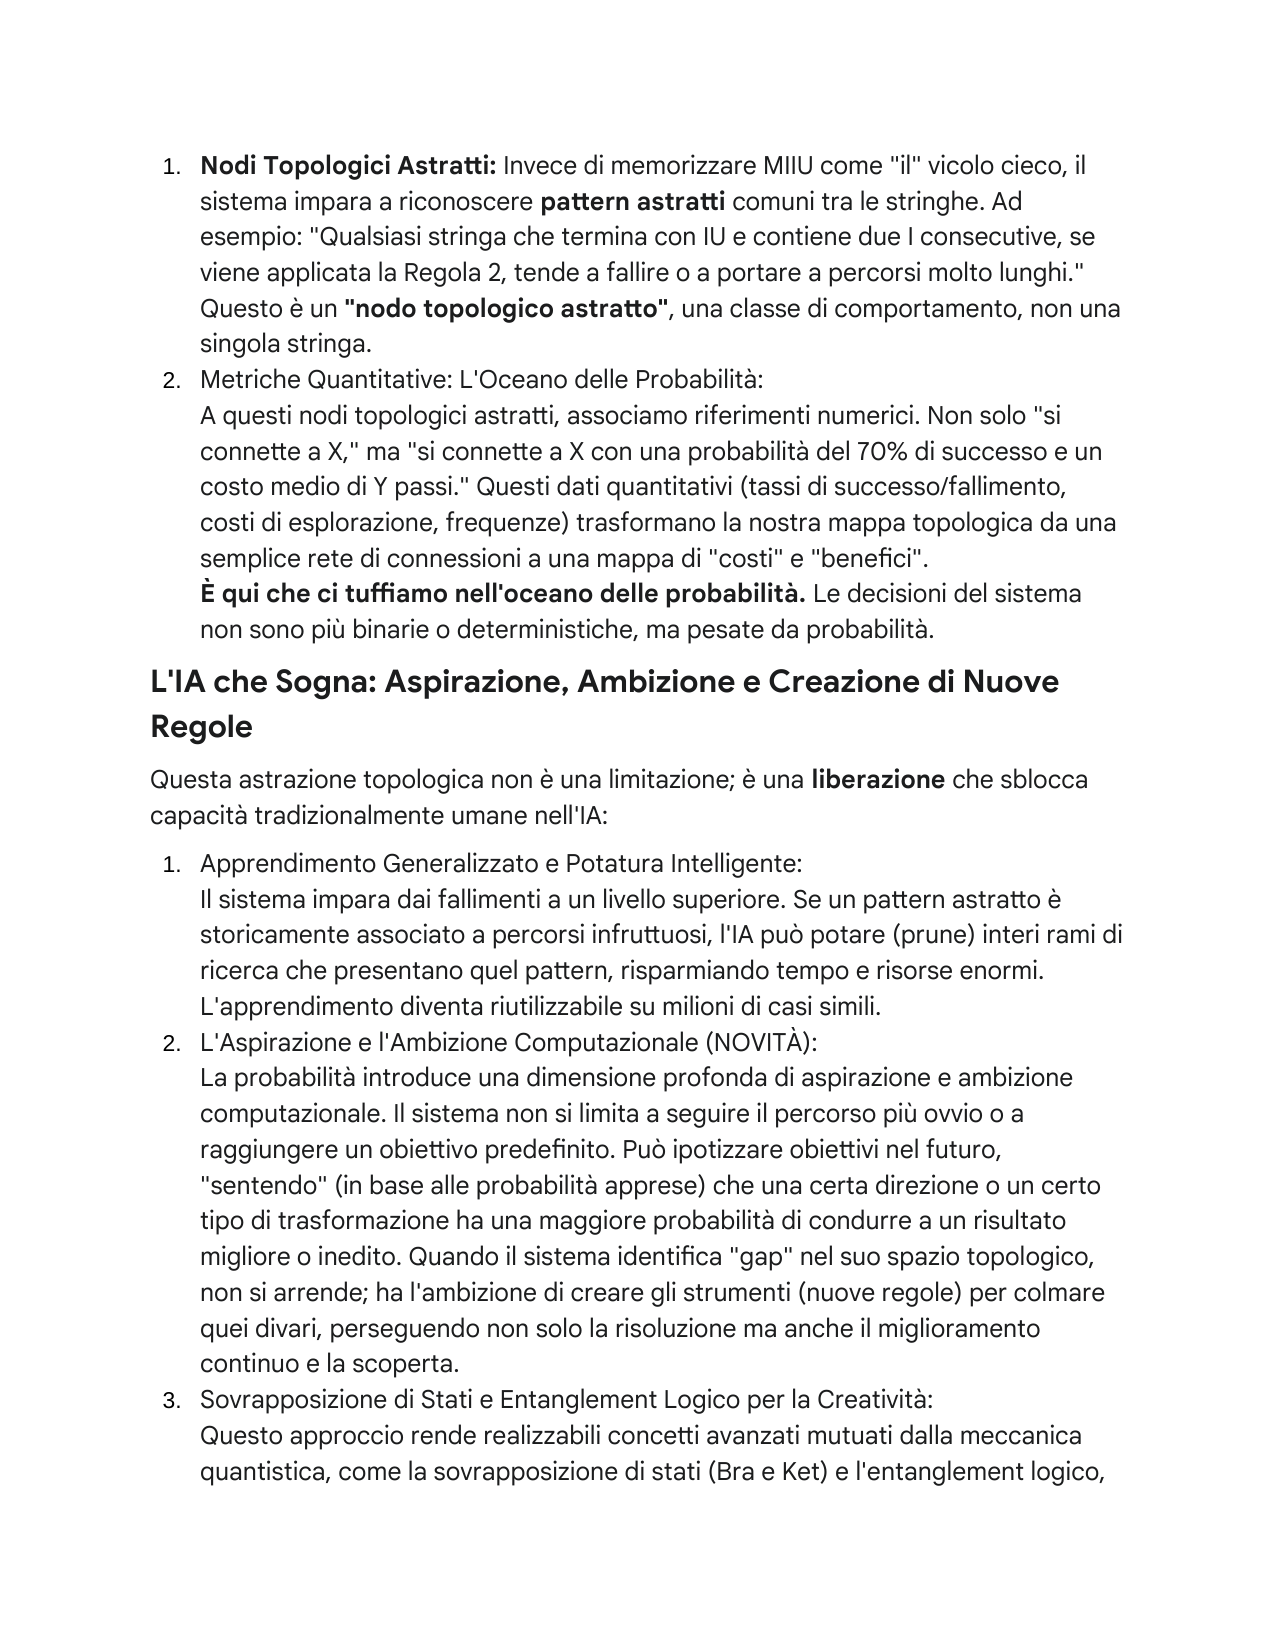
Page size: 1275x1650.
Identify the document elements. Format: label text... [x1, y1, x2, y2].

text Questa astrazione topologica non è una limitazione; è una liberazione che sblocca capacità tradizionalmente umane nell'IA: [150, 764, 1125, 831]
list Nodi Topologici Astratti: Invece di memorizzare MIIU come "il" vicolo cieco, il sistema impara a riconoscere pattern astratti comuni tra le stringhe. Ad esempio: "Qualsiasi stringa che termina con IU e contiene due I consecutive, se viene applicata la Regola 2, tende a fallire o a portare a percorsi molto lunghi." Questo è un "nodo topologico astratto", una classe di comportamento, non una singola stringa. [162, 150, 1125, 360]
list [162, 1384, 1125, 1487]
list Apprendimento Generalizzato e Potatura Intelligente: Il sistema impara dai fallimenti a un livello superiore. Se un pattern astratto è storicamente associato a percorsi infruttuosi, l'IA può potare (prune) interi rami di ricerca che presentano quel pattern, risparmiando tempo e risorse enormi. L'apprendimento diventa riutilizzabile su milioni di casi simili. [162, 848, 1125, 1023]
subtitle L'IA che Sogna: Aspirazione, Ambizione e Creazione di Nuove Regole [150, 663, 1125, 746]
list L'Aspirazione e l'Ambizione Computazionale (NOVITÀ): La probabilità introduce una dimensione profonda di aspirazione e ambizione computazionale. Il sistema non si limita a seguire il percorso più ovvio o a raggiungere un obiettivo predefinito. Può ipotizzare obiettivi nel futuro, "sentendo" (in base alle probabilità apprese) che una certa direzione o un certo tipo di trasformazione ha una maggiore probabilità di condurre a un risultato migliore o inedito. Quando il sistema identifica "gap" nel suo spazio topologico, non si arrende; ha l'ambizione di creare gli strumenti (nuove regole) per colmare quei divari, perseguendo non solo la risoluzione ma anche il miglioramento continuo e la scoperta. [162, 1027, 1125, 1380]
list Metriche Quantitative: L'Oceano delle Probabilità: A questi nodi topologici astratti, associamo riferimenti numerici. Non solo "si connette a X," ma "si connette a X con una probabilità del 70% di successo e un costo medio di Y passi." Questi dati quantitativi (tassi di successo/fallimento, costi di esplorazione, frequenze) trasformano la nostra mappa topologica da una semplice rete di connessioni a una mappa di "costi" e "benefici". È qui che ci tuffiamo nell'oceano delle probabilità. Le decisioni del sistema non sono più binarie o deterministiche, ma pesate da probabilità. [162, 364, 1125, 646]
